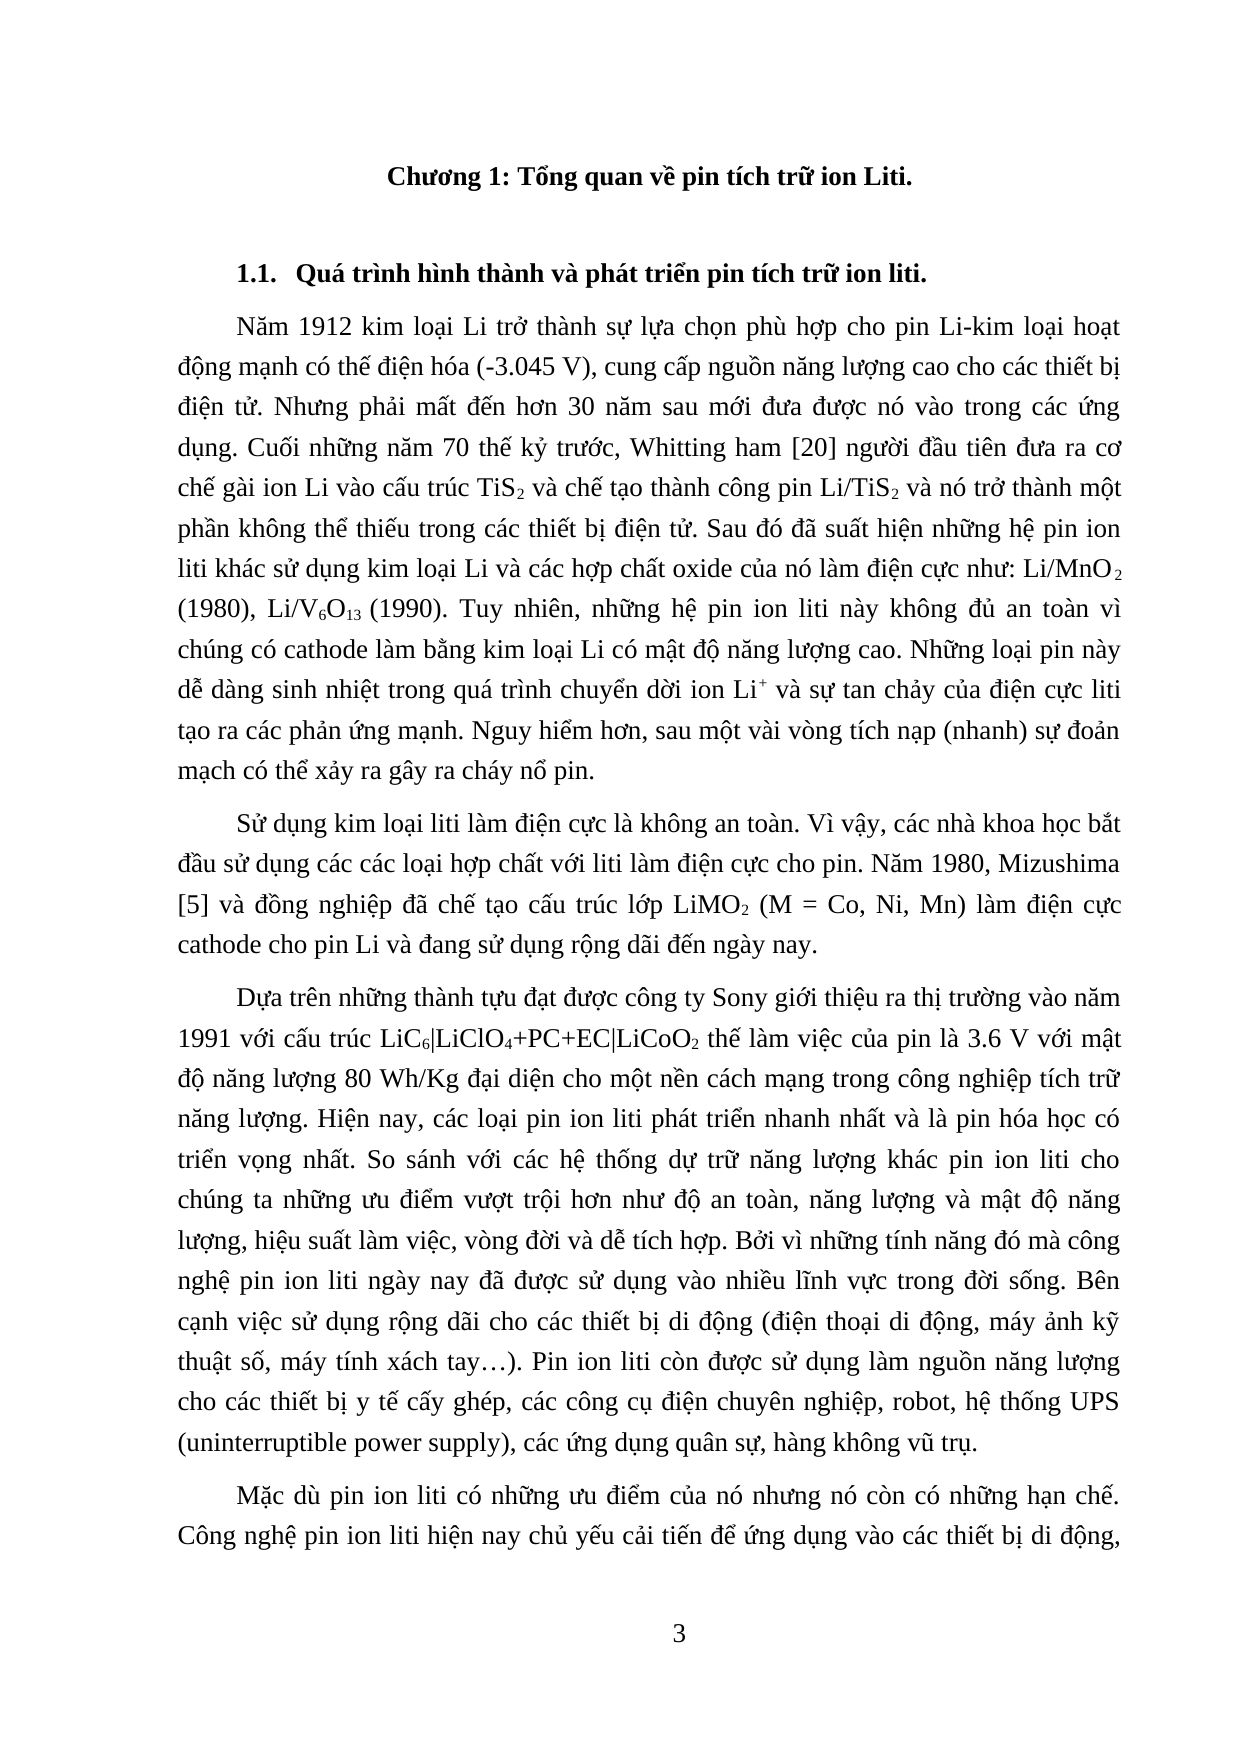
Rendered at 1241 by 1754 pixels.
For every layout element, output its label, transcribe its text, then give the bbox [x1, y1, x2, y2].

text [177, 1479, 1122, 1550]
subtitle Chương 1: Tổng quan về pin tích trữ ion Liti. [177, 160, 1122, 191]
subtitle Quá trình hình thành và phát triển pin tích trữ ion liti. [177, 257, 1122, 288]
text Năm 1912 kim loại Li trở thành sự lựa chọn phù hợp cho pin Li-kim loại hoạt động mạnh có thế điện hóa (-3.045 V), cung cấp nguồn năng lượng cao cho các thiết bị điện tử. Nhưng phải mất đến hơn 30 năm sau mới đưa được nó vào trong các ứng dụng. Cuối những năm 70 thế kỷ trước, Whitting ham [20] người đầu tiên đưa ra cơ chế gài ion Li vào cấu trúc TiS2 và chế tạo thành công pin Li/TiS2 và nó trở thành một phần không thể thiếu trong các thiết bị điện tử. Sau đó đã suất hiện những hệ pin ion liti khác sử dụng kim loại Li và các hợp chất oxide của nó làm điện cực như: Li/MnO2 (1980), Li/V6O13 (1990). Tuy nhiên, những hệ pin ion liti này không đủ an toàn vì chúng có cathode làm bằng kim loại Li có mật độ năng lượng cao. Những loại pin này dễ dàng sinh nhiệt trong quá trình chuyển dời ion Li+ và sự tan chảy của điện cực liti tạo ra các phản ứng mạnh. Nguy hiểm hơn, sau một vài vòng tích nạp (nhanh) sự đoản mạch có thể xảy ra gây ra cháy nổ pin. [177, 310, 1122, 785]
text Sử dụng kim loại liti làm điện cực là không an toàn. Vì vậy, các nhà khoa học bắt đầu sử dụng các các loại hợp chất với liti làm điện cực cho pin. Năm 1980, Mizushima [5] và đồng nghiệp đã chế tạo cấu trúc lớp LiMO2 (M = Co, Ni, Mn) làm điện cực cathode cho pin Li và đang sử dụng rộng dãi đến ngày nay. [177, 807, 1122, 959]
text Dựa trên những thành tựu đạt được công ty Sony giới thiệu ra thị trường vào năm 1991 với cấu trúc LiC6|LiClO4+PC+EC|LiCoO2 thế làm việc của pin là 3.6 V với mật độ năng lượng 80 Wh/Kg đại diện cho một nền cách mạng trong công nghiệp tích trữ năng lượng. Hiện nay, các loại pin ion liti phát triển nhanh nhất và là pin hóa học có triển vọng nhất. So sánh với các hệ thống dự trữ năng lượng khác pin ion liti cho chúng ta những ưu điểm vượt trội hơn như độ an toàn, năng lượng và mật độ năng lượng, hiệu suất làm việc, vòng đời và dễ tích hợp. Bởi vì những tính năng đó mà công nghệ pin ion liti ngày nay đã được sử dụng vào nhiều lĩnh vực trong đời sống. Bên cạnh việc sử dụng rộng dãi cho các thiết bị di động (điện thoại di động, máy ảnh kỹ thuật số, máy tính xách tay…). Pin ion liti còn được sử dụng làm nguồn năng lượng cho các thiết bị y tế cấy ghép, các công cụ điện chuyên nghiệp, robot, hệ thống UPS (uninterruptible power supply), các ứng dụng quân sự, hàng không vũ trụ. [177, 981, 1122, 1457]
